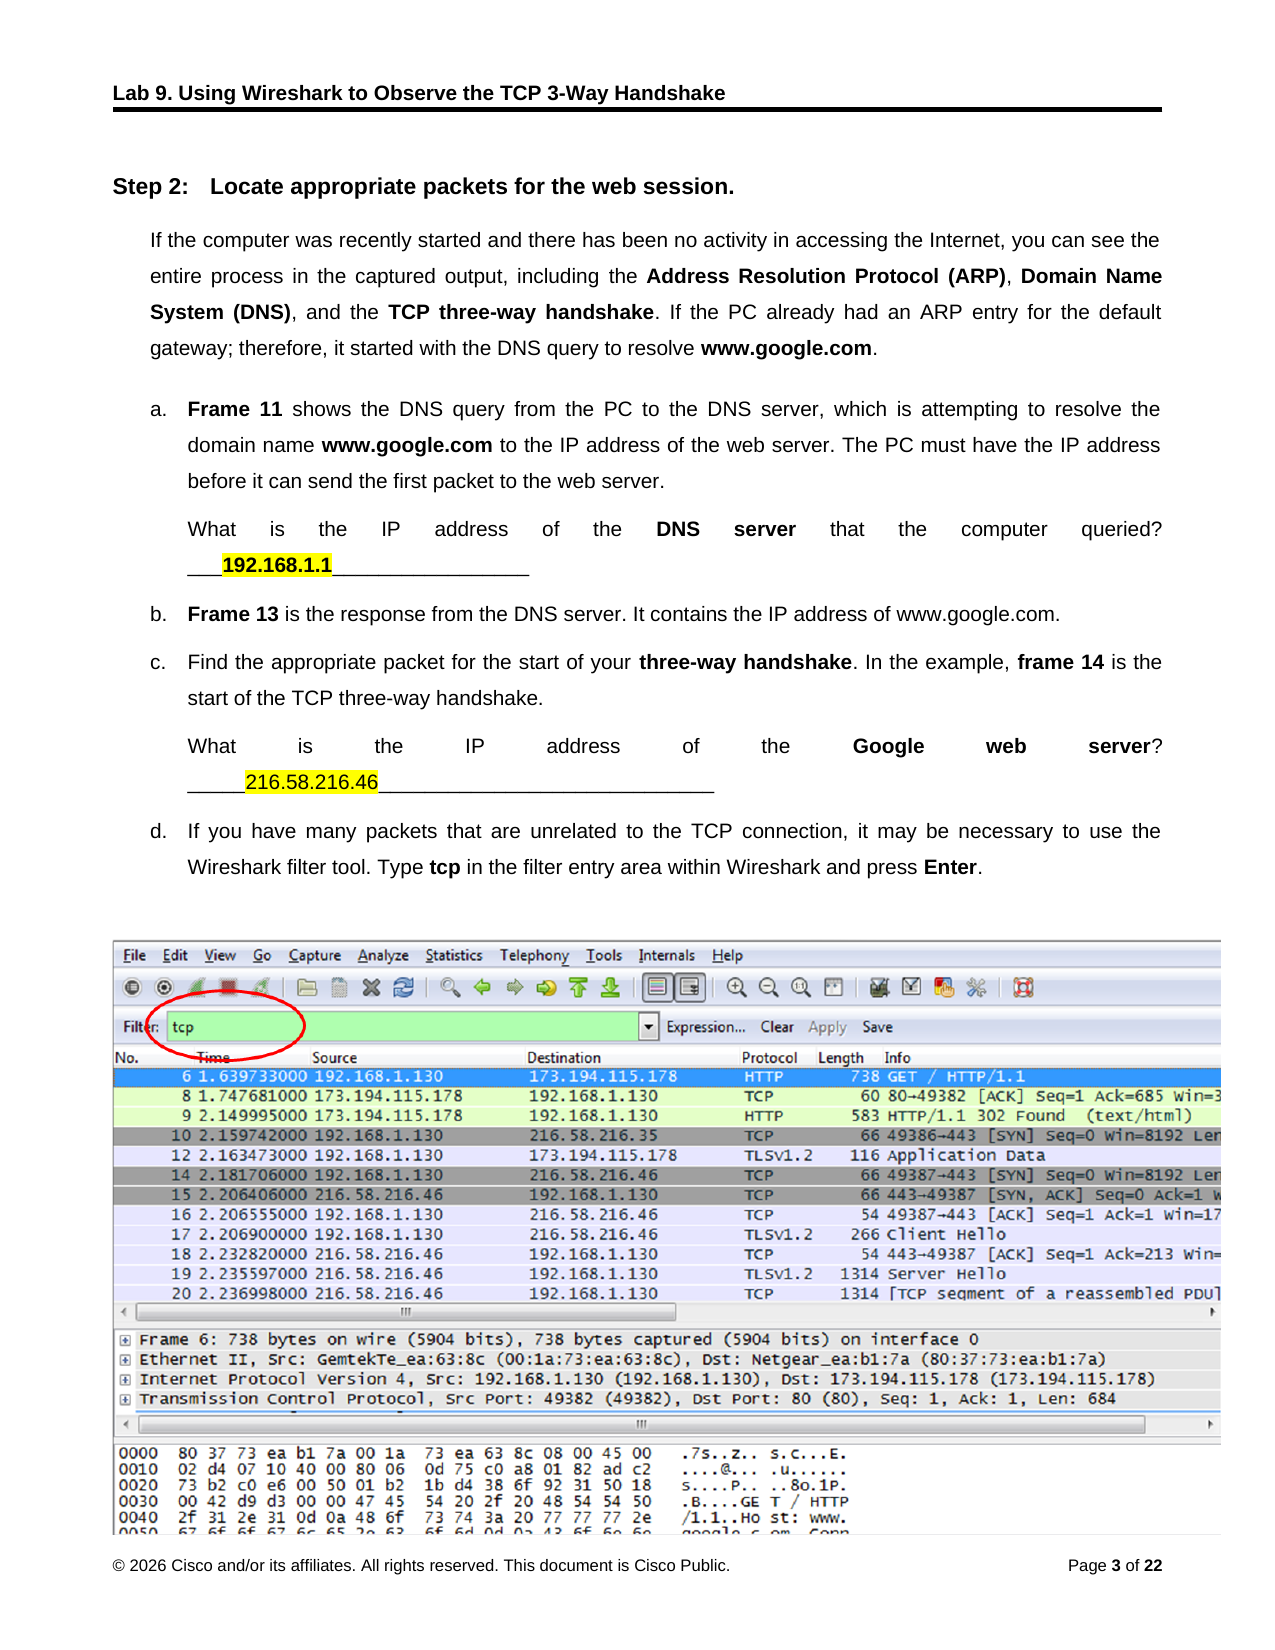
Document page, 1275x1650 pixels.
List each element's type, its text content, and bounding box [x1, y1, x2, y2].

picture [112, 939, 1221, 1535]
text What is the IP address of the Google web server? _____216.58.216.46_____________________________ [187, 734, 1162, 794]
text Find the appropriate packet for the start of your three-way handshake. In the example, frame 14 is the start of the TCP three-way handshake. [150, 650, 1162, 710]
text Frame 11 shows the DNS query from the PC to the DNS server, which is attempting to resolve the domain name www.google.com to the IP address of the web server. The PC must have the IP address before it can send the first packet to the web server. [150, 397, 1162, 492]
text What is the IP address of the DNS server that the computer queried? ___192.168.1.1_________________ [187, 517, 1162, 577]
text Frame 13 is the response from the DNS server. It contains the IP address of www.google.com. [150, 601, 1162, 625]
text If the computer was recently started and there has been no activity in accessing the Internet, you can see the entire process in the captured output, including the Address Resolution Protocol (ARP), Domain Name System (DNS), and the TCP three-way handshake. If the PC already had an ARP entry for the default gateway; therefore, it started with the DNS query to resolve www.google.com. [150, 228, 1162, 360]
text Locate appropriate packets for the web session. [112, 173, 1162, 199]
text If you have many packets that are unrelated to the TCP connection, it may be necessary to use the Wireshark filter tool. Type tcp in the filter entry area within Wireshark and press Enter. [150, 818, 1162, 878]
